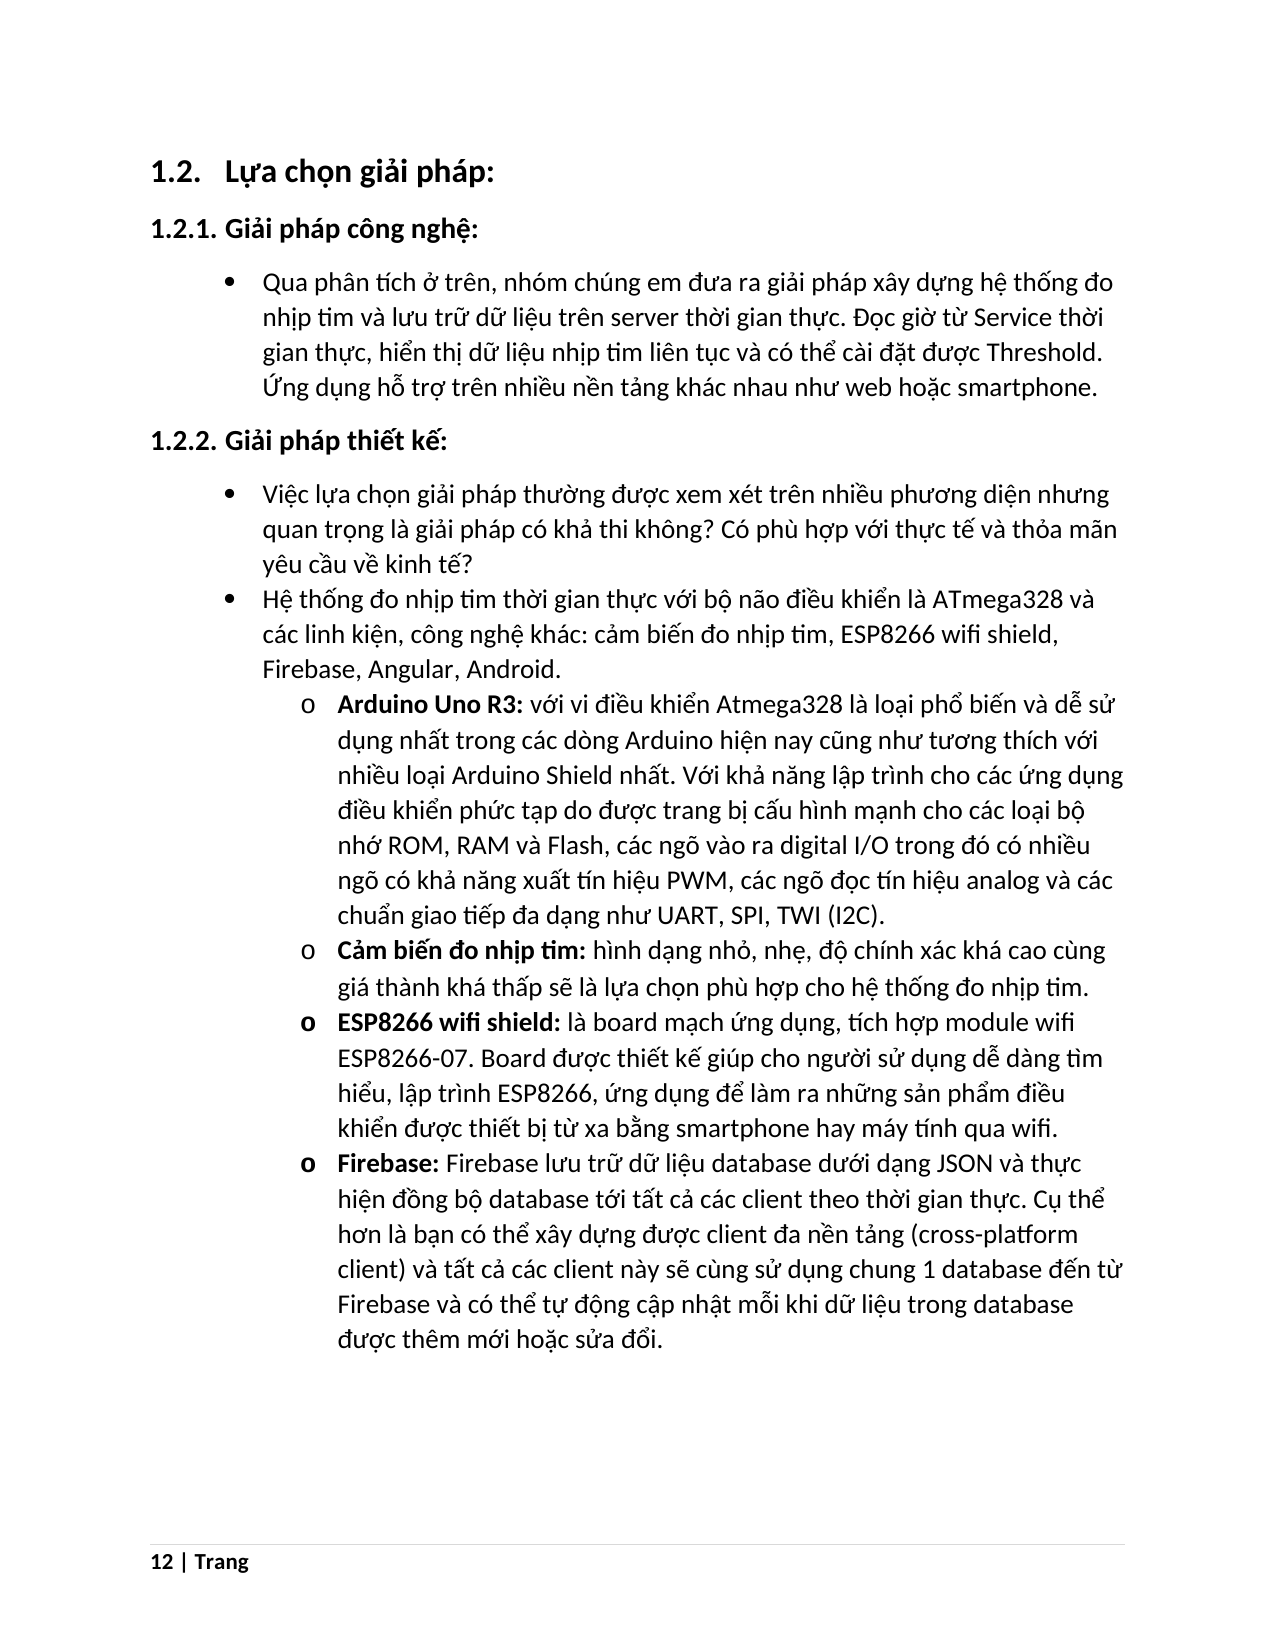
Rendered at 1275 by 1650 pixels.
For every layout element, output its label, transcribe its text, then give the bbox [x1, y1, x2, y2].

list Cảm biến đo nhịp tim: hình dạng nhỏ, nhẹ, độ chính xác khá cao cùng giá thành khá thấp sẽ là lựa chọn phù hợp cho hệ thống đo nhịp tim. [300, 933, 1125, 1003]
subtitle 1.2. Lựa chọn giải pháp: [150, 150, 1125, 191]
subtitle 1.2.1. Giải pháp công nghệ: [150, 210, 1125, 246]
list Arduino Uno R3: với vi điều khiển Atmega328 là loại phổ biến và dễ sử dụng nhất trong các dòng Arduino hiện nay cũng như tương thích với nhiều loại Arduino Shield nhất. Với khả năng lập trình cho các ứng dụng điều khiển phức tạp do được trang bị cấu hình mạnh cho các loại bộ nhớ ROM, RAM và Flash, các ngõ vào ra digital I/O trong đó có nhiều ngõ có khả năng xuất tín hiệu PWM, các ngõ đọc tín hiệu analog và các chuẩn giao tiếp đa dạng như UART, SPI, TWI (I2C). [300, 687, 1125, 931]
list Qua phân tích ở trên, nhóm chúng em đưa ra giải pháp xây dựng hệ thống đo nhịp tim và lưu trữ dữ liệu trên server thời gian thực. Đọc giờ từ Service thời gian thực, hiển thị dữ liệu nhịp tim liên tục và có thể cài đặt được Threshold. Ứng dụng hỗ trợ trên nhiều nền tảng khác nhau như web hoặc smartphone. [225, 265, 1125, 403]
subtitle 1.2.2. Giải pháp thiết kế: [150, 422, 1125, 458]
list Hệ thống đo nhịp tim thời gian thực với bộ não điều khiển là ATmega328 và các linh kiện, công nghệ khác: cảm biến đo nhịp tim, ESP8266 wifi shield, Firebase, Angular, Android. [225, 582, 1125, 685]
list Firebase: Firebase lưu trữ dữ liệu database dưới dạng JSON và thực hiện đồng bộ database tới tất cả các client theo thời gian thực. Cụ thể hơn là bạn có thể xây dựng được client đa nền tảng (cross-platform client) và tất cả các client này sẽ cùng sử dụng chung 1 database đến từ Firebase và có thể tự động cập nhật mỗi khi dữ liệu trong database được thêm mới hoặc sửa đổi. [300, 1146, 1125, 1356]
list ESP8266 wifi shield: là board mạch ứng dụng, tích hợp module wifi ESP8266-07. Board được thiết kế giúp cho người sử dụng dễ dàng tìm hiểu, lập trình ESP8266, ứng dụng để làm ra những sản phẩm điều khiển được thiết bị từ xa bằng smartphone hay máy tính qua wifi. [300, 1005, 1125, 1144]
list Việc lựa chọn giải pháp thường được xem xét trên nhiều phương diện nhưng quan trọng là giải pháp có khả thi không? Có phù hợp với thực tế và thỏa mãn yêu cầu về kinh tế? [225, 477, 1125, 580]
